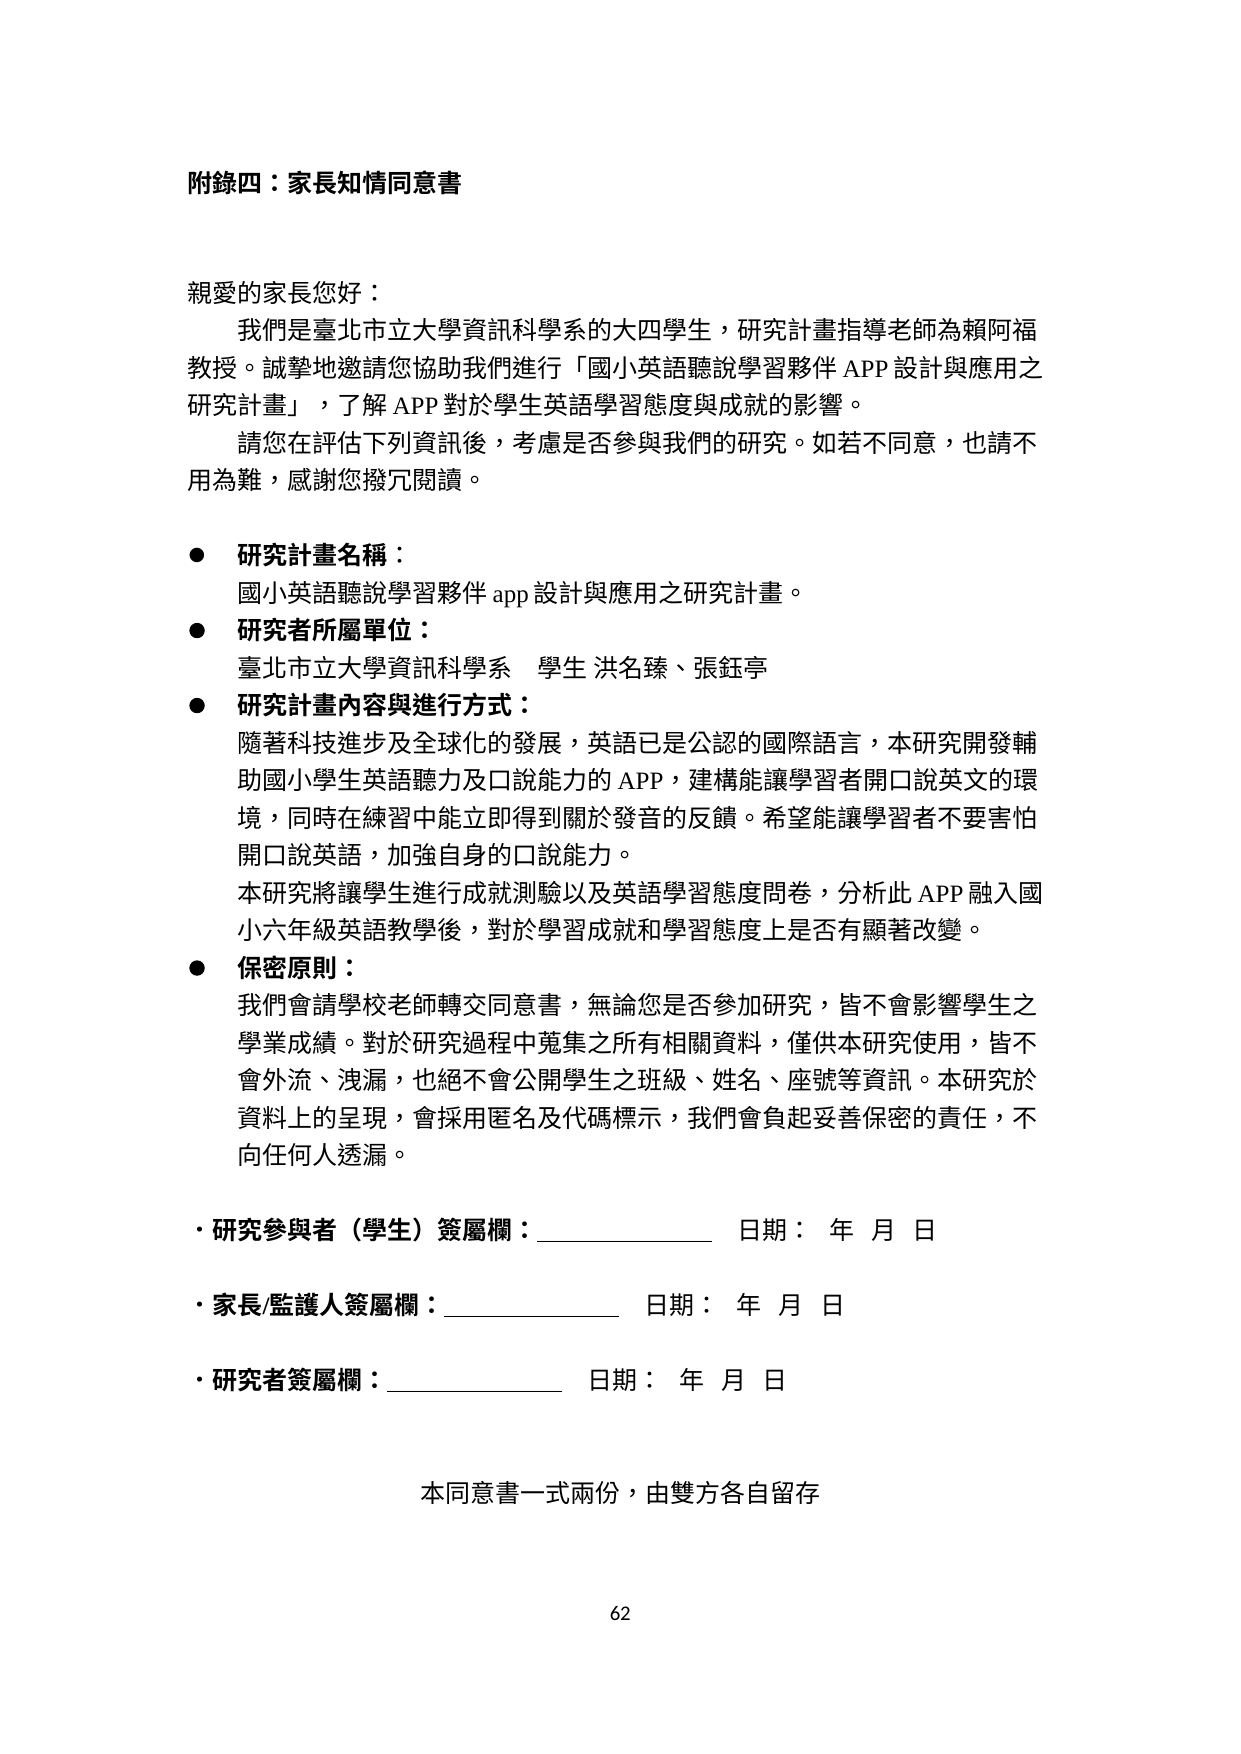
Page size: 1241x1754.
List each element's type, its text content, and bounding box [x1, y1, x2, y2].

text ．研究參與者（學生）簽屬欄：＿＿＿＿＿＿＿ 日期： 年 月 日 [187, 1210, 1053, 1247]
list 研究者所屬單位： [187, 610, 1053, 647]
text ．研究者簽屬欄：＿＿＿＿＿＿＿ 日期： 年 月 日 [187, 1360, 1053, 1397]
text ．家長/監護人簽屬欄：＿＿＿＿＿＿＿ 日期： 年 月 日 [187, 1285, 1053, 1322]
text 本同意書一式兩份，由雙方各自留存 [187, 1472, 1053, 1510]
text 請您在評估下列資訊後，考慮是否參與我們的研究。如若不同意，也請不用為難，感謝您撥冗閱讀。 [187, 422, 1053, 497]
list 保密原則： [187, 947, 1053, 985]
list 研究計畫內容與進行方式： [187, 685, 1053, 722]
text 臺北市立大學資訊科學系 學生 洪名臻、張鈺亭 [187, 647, 1053, 685]
text 親愛的家長您好： [187, 272, 1053, 310]
text 本研究將讓學生進行成就測驗以及英語學習態度問卷，分析此APP融入國小六年級英語教學後，對於學習成就和學習態度上是否有顯著改變。 [237, 872, 1053, 947]
list 研究計畫名稱： [187, 535, 1053, 572]
text 國小英語聽說學習夥伴app設計與應用之研究計畫。 [187, 572, 1053, 610]
text 我們是臺北市立大學資訊科學系的大四學生，研究計畫指導老師為賴阿福教授。誠摯地邀請您協助我們進行「國小英語聽說學習夥伴APP設計與應用之研究計畫」，了解APP對於學生英語學習態度與成就的影響。 [187, 310, 1053, 422]
subtitle 附錄四：家長知情同意書 [187, 162, 1053, 200]
list 我們會請學校老師轉交同意書，無論您是否參加研究，皆不會影響學生之學業成績。對於研究過程中蒐集之所有相關資料，僅供本研究使用，皆不會外流、洩漏，也絕不會公開學生之班級、姓名、座號等資訊。本研究於資料上的呈現，會採用匿名及代碼標示，我們會負起妥善保密的責任，不向任何人透漏。 [237, 985, 1053, 1172]
text 隨著科技進步及全球化的發展，英語已是公認的國際語言，本研究開發輔助國小學生英語聽力及口說能力的APP，建構能讓學習者開口說英文的環境，同時在練習中能立即得到關於發音的反饋。希望能讓學習者不要害怕開口說英語，加強自身的口說能力。 [237, 722, 1053, 872]
